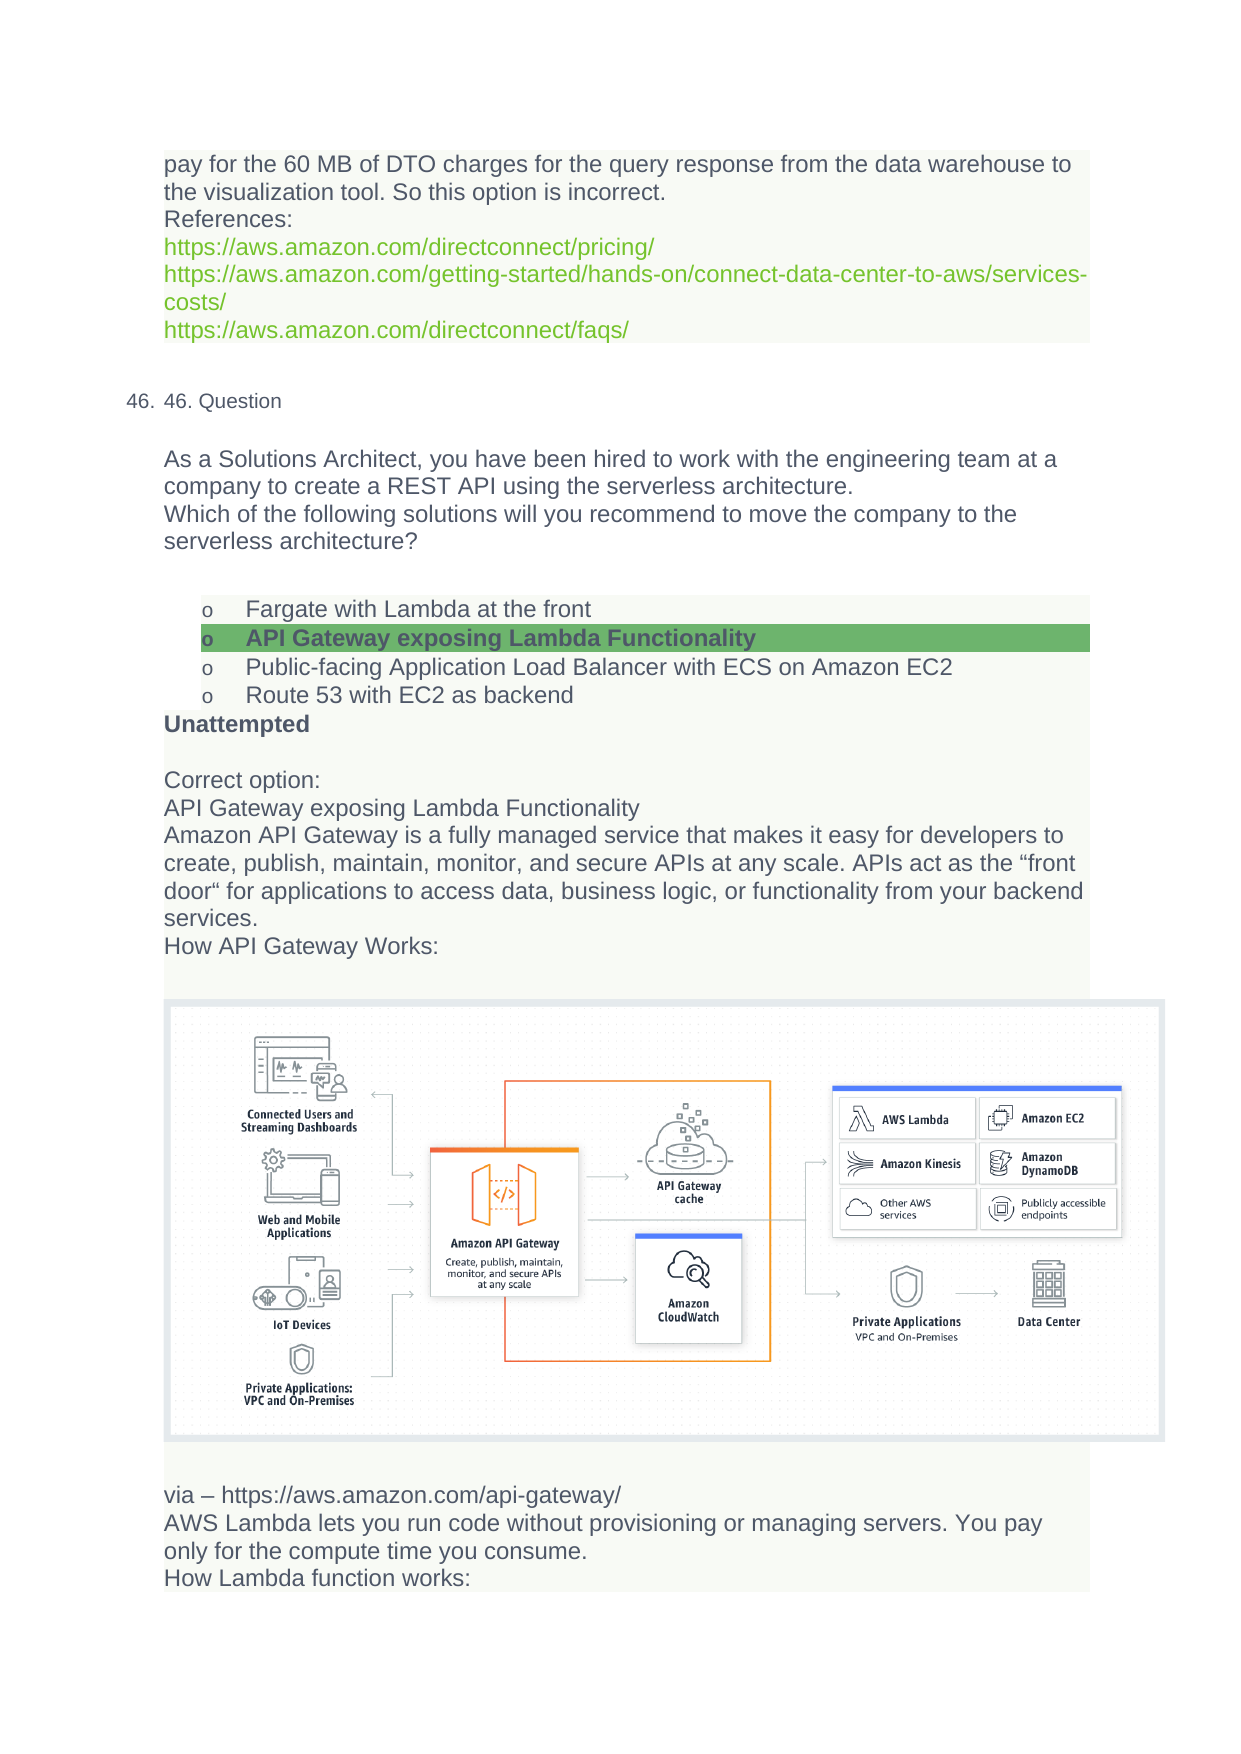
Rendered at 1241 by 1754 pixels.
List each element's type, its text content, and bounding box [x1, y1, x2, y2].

list Unattempted [164, 710, 1090, 766]
text Correct option: API Gateway exposing Lambda Functionality Amazon API Gateway is a fully managed service that makes it easy for developers to create, publish, maintain, monitor, and secure APIs at any scale. APIs act as the “front door“ for applications to access data, business logic, or functionality from your backend services. How API Gateway Works: [164, 766, 1090, 959]
list Public-facing Application Load Balancer with ECS on Amazon EC2 [201, 652, 1090, 681]
text As a Solutions Architect, you have been hired to work with the engineering team at a company to create a REST API using the serverless architecture. Which of the following solutions will you recommend to move the company to the serverless architecture? [164, 444, 1090, 555]
text via – https://aws.amazon.com/api-gateway/ AWS Lambda lets you run code without provisioning or managing servers. You pay only for the compute time you consume. How Lambda function works: [164, 1481, 1090, 1592]
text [164, 150, 1090, 343]
list Fargate with Lambda at the front [201, 595, 1090, 624]
picture [163, 999, 1166, 1442]
subtitle 46. Question [126, 383, 1090, 413]
list Route 53 with EC2 as backend [201, 681, 1090, 710]
list API Gateway exposing Lambda Functionality [201, 624, 1090, 652]
